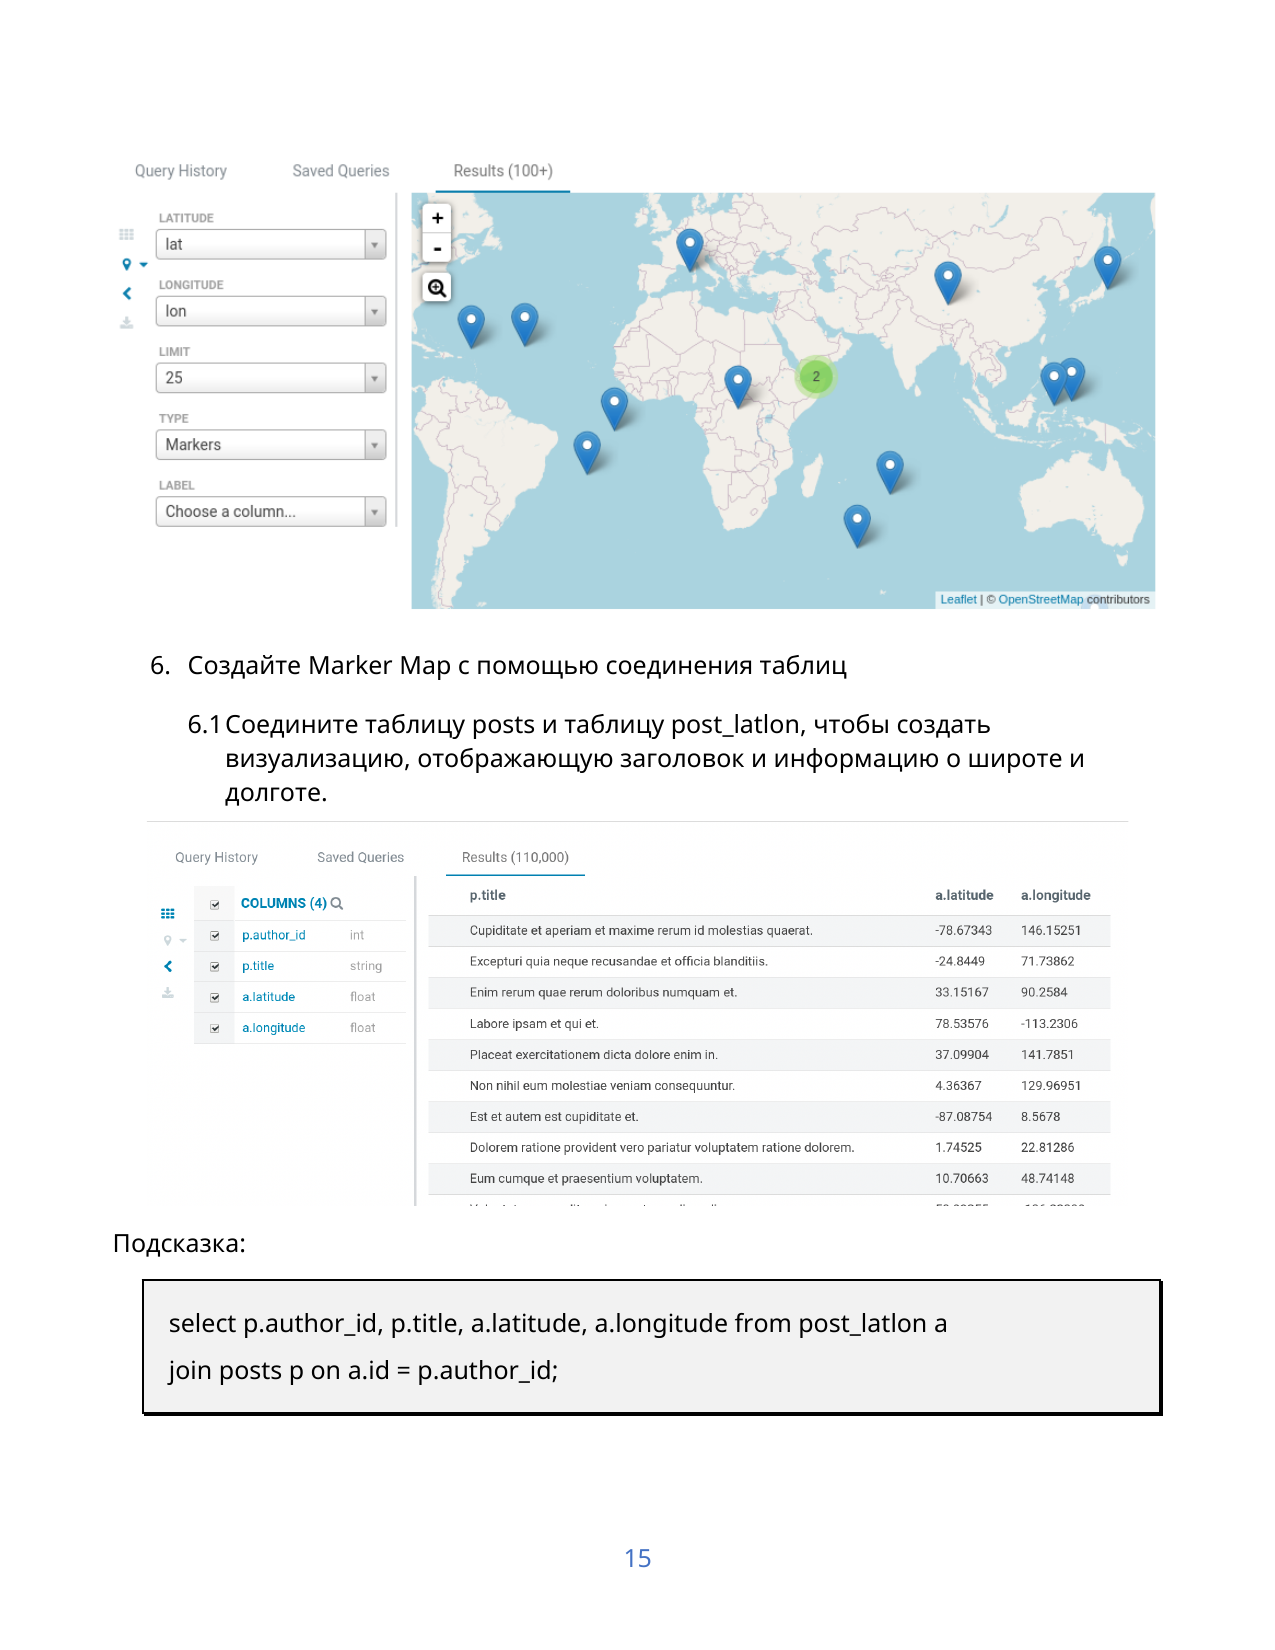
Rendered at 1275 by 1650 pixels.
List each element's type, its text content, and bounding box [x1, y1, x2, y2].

text join posts p on a.id = p.author_id; [144, 1325, 1159, 1412]
subtitle Создайте Marker Map с помощью соединения таблиц [150, 647, 1162, 682]
picture [146, 821, 1129, 1206]
subtitle Соедините таблицу posts и таблицу post_latlon, чтобы создать визуализацию, отображающую заголовок и информацию о широте и долготе. [187, 707, 1162, 809]
text Подсказка: [112, 1225, 1162, 1259]
text ﻿select p.author_id, p.title, a.latitude, a.longitude from post_latlon a [144, 1281, 1159, 1325]
picture [112, 150, 1163, 620]
